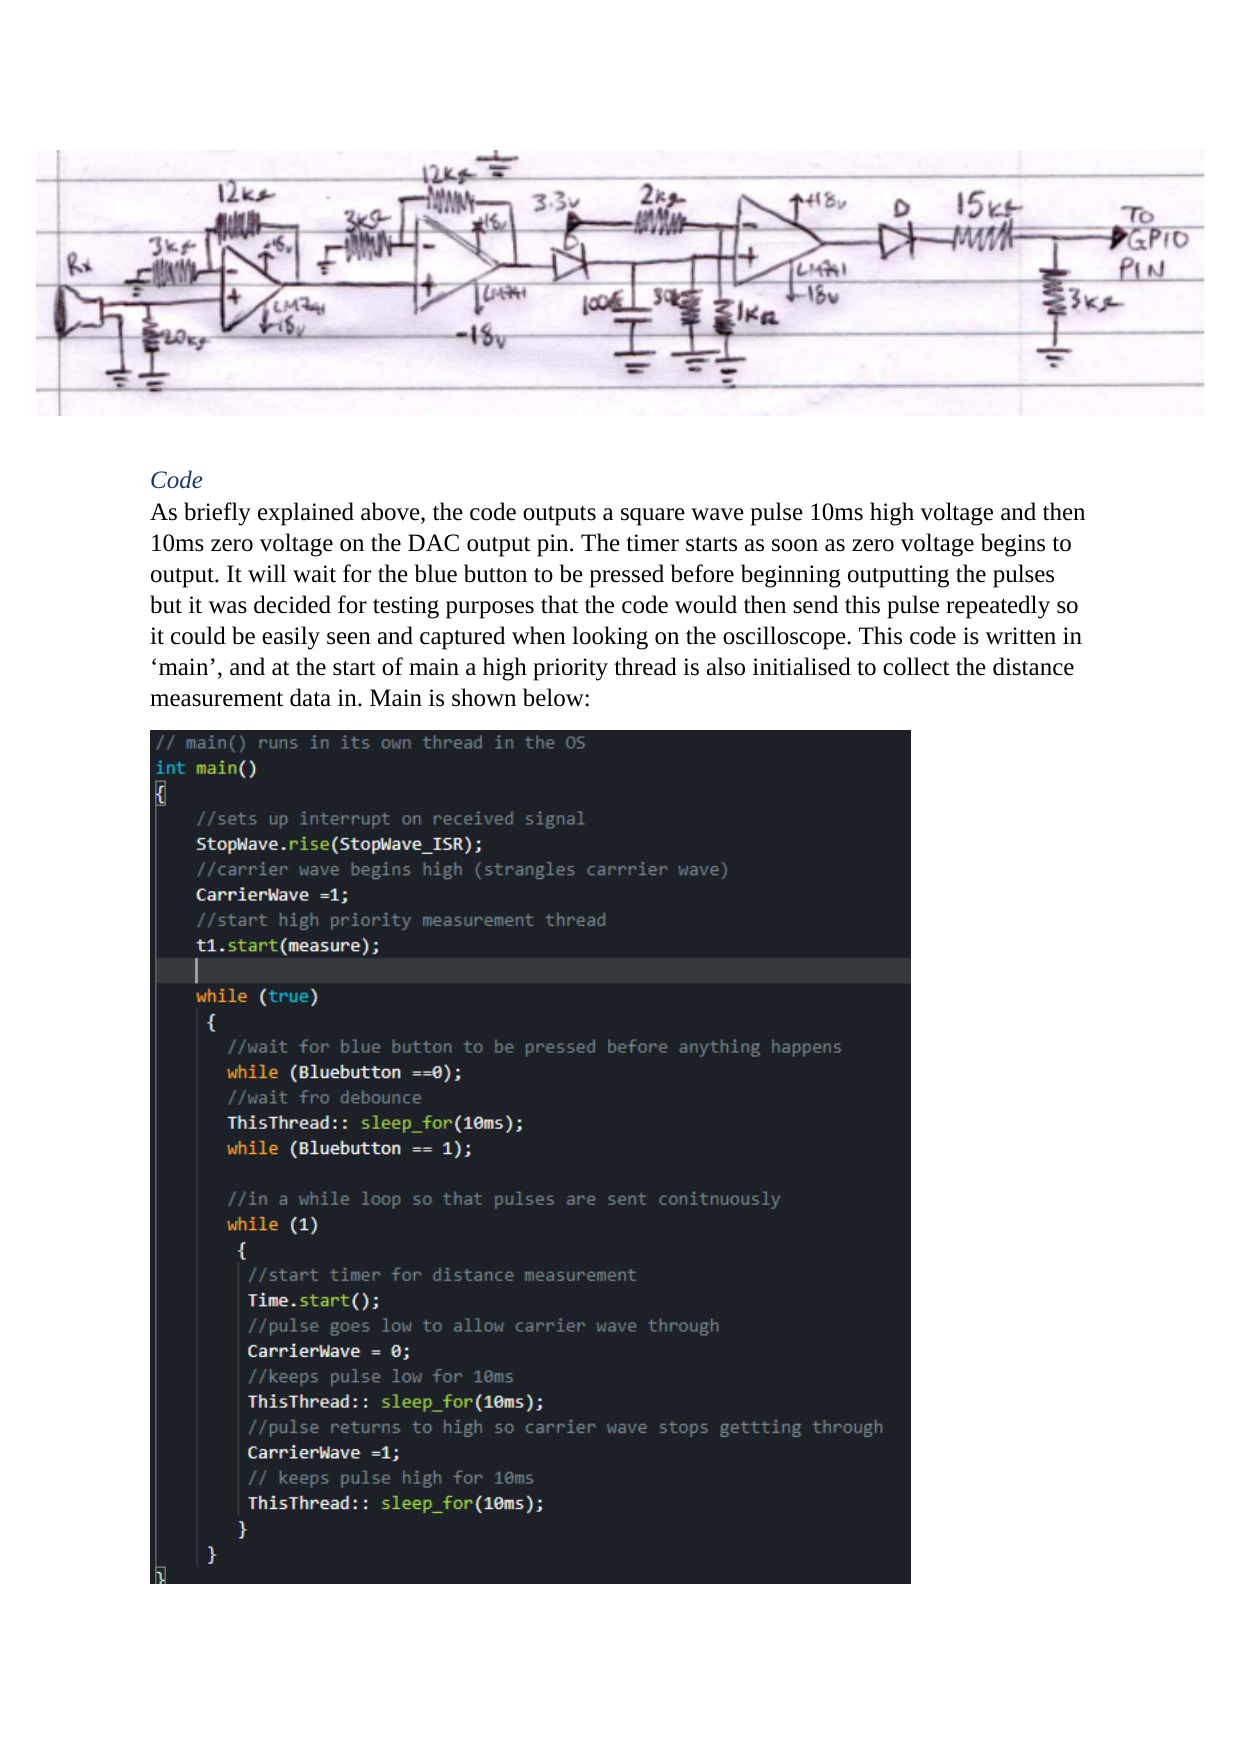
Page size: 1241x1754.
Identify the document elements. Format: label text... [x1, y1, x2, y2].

picture [150, 730, 911, 1584]
subtitle Code [150, 466, 1090, 494]
text As briefly explained above, the code outputs a square wave pulse 10ms high voltage and then 10ms zero voltage on the DAC output pin. The timer starts as soon as zero voltage begins to output. It will wait for the blue button to be pressed before beginning outputting the pulses but it was decided for testing purposes that the code would then send this pulse repeatedly so it could be easily seen and captured when looking on the oscilloscope. This code is written in ‘main’, and at the start of main a high priority thread is also initialised to collect the distance measurement data in. Main is shown below: [150, 497, 1090, 712]
picture [35, 150, 1205, 416]
